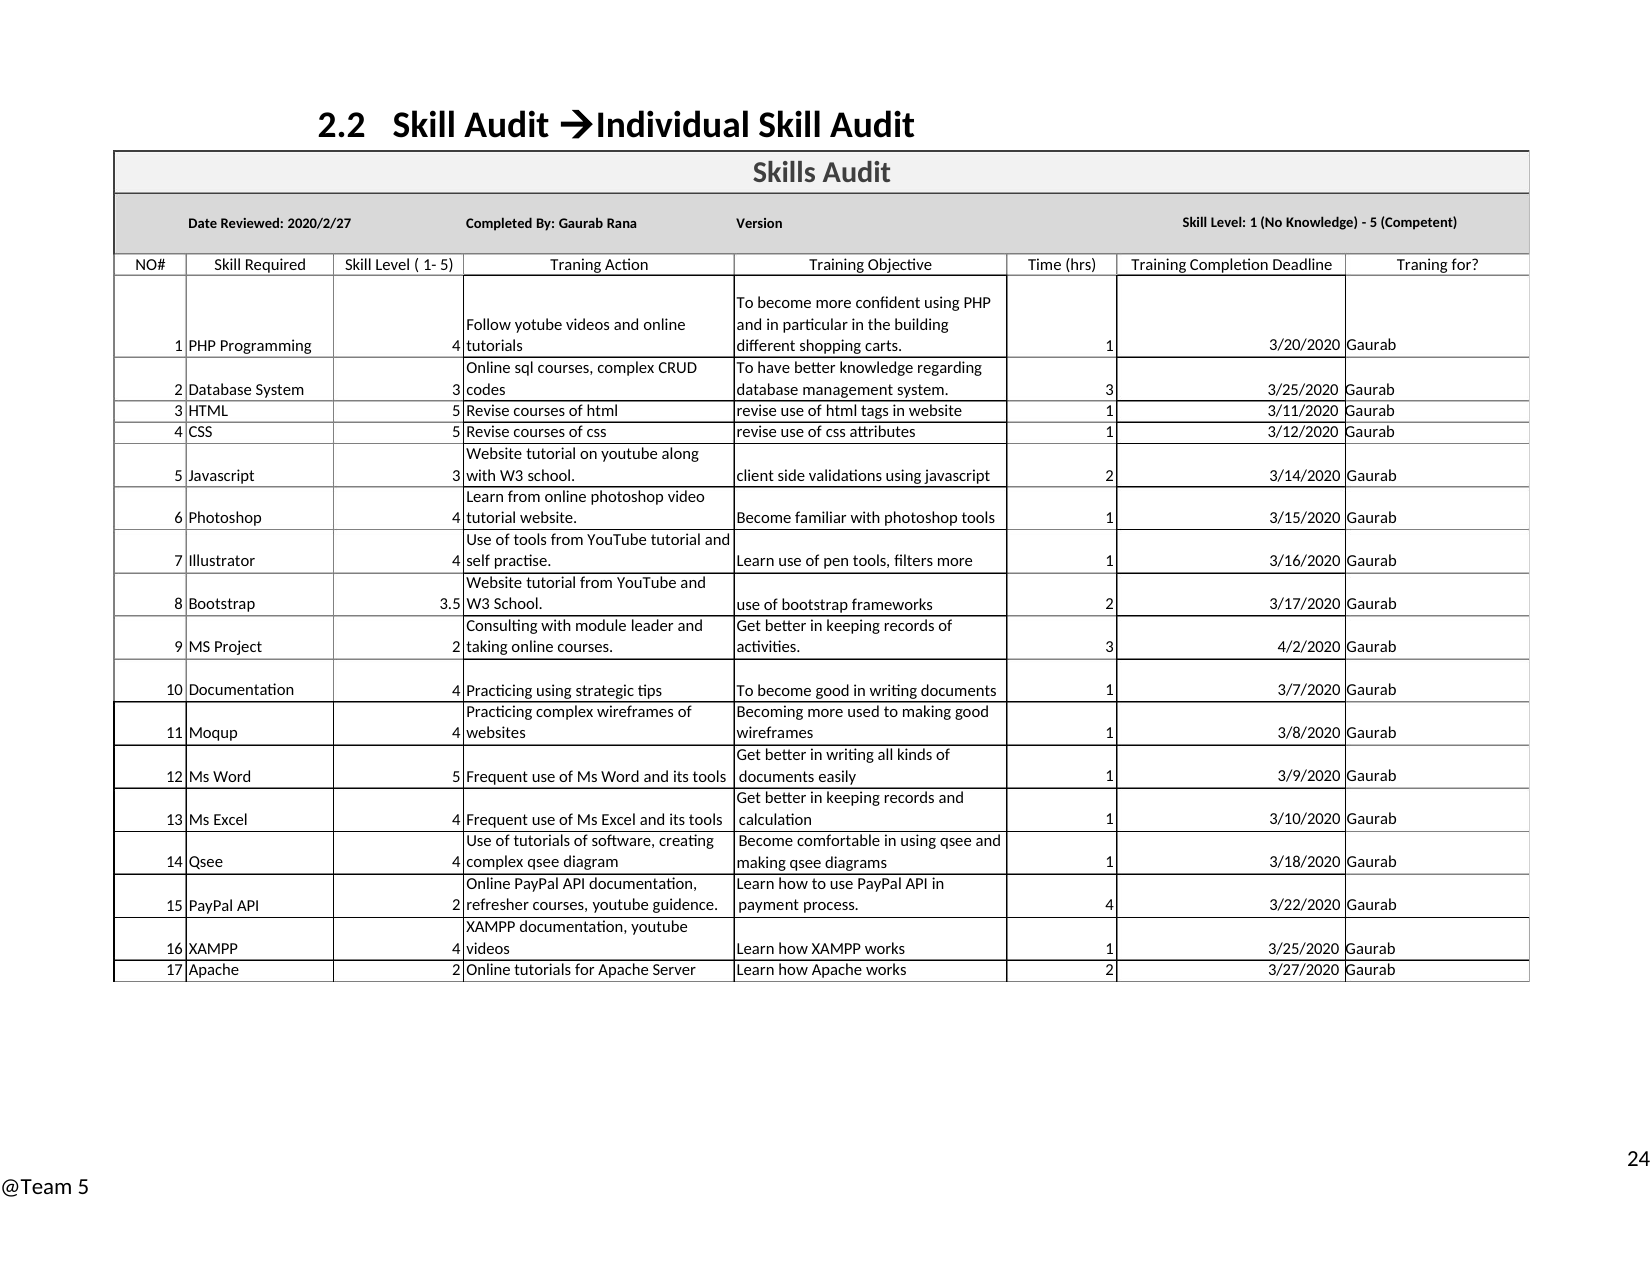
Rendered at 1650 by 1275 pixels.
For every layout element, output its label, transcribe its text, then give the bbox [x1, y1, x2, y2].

text 1 [1105, 422, 1138, 442]
text 3 HTML [174, 400, 329, 421]
text revise use of html tags in website [736, 400, 1017, 421]
text XAMPP documentation, youtube [466, 916, 1079, 936]
text To have better knowledge regarding [736, 357, 1017, 377]
text Skill Level: 1 (No Knowledge) - 5 (Competent) [1182, 213, 1506, 231]
text Consulting with module leader and [466, 615, 739, 636]
text Traning Action [550, 254, 673, 274]
text Skill Required [214, 254, 330, 274]
text 3 [1105, 637, 1138, 657]
text 13 Ms Excel [166, 809, 275, 829]
text 1 [1105, 938, 1138, 958]
text 2 refresher courses, youtube guidence. payment process. [452, 895, 1079, 915]
text Becoming more used to making good [736, 701, 1034, 721]
text use of bootstrap frameworks [736, 594, 983, 614]
text 11 Moqup [166, 722, 318, 743]
text 2 [1105, 465, 1138, 485]
text 7 Illustrator [174, 551, 318, 571]
text 6 Photoshop [174, 508, 318, 528]
text 2 taking online courses. [452, 637, 739, 657]
text Get better in keeping records and [736, 787, 1079, 807]
text database management system. [736, 379, 1017, 399]
text 3/20/2020 Gaurab [1269, 334, 1420, 354]
text 9 MS Project [174, 637, 318, 657]
text 4 complex qsee diagram [452, 852, 736, 872]
text 16 XAMPP [166, 938, 263, 958]
text 3 codes [452, 379, 731, 399]
text activities. [739, 637, 983, 657]
text Skill Level ( 1- 5) [345, 254, 477, 274]
text 3.5 W3 School. [439, 594, 736, 614]
text and in particular in the building [736, 314, 1027, 334]
text 8 Bootstrap [174, 594, 318, 614]
text 3/7/2020 Gaurab [1277, 679, 1420, 700]
text Website tutorial on youtube along [466, 443, 771, 463]
text 3/11/2020 Gaurab [1267, 400, 1418, 421]
text Time (hrs) [1028, 254, 1121, 274]
text 4 tutorial website. [452, 508, 736, 528]
text 14 Qsee [166, 852, 275, 872]
text Online sql courses, complex CRUD [466, 357, 731, 377]
text Practicing complex wireframes of [466, 701, 726, 721]
text Date Reviewed: 2020/2/27 [188, 214, 381, 232]
text 3/10/2020 Gaurab [1269, 808, 1420, 828]
text Traning for? [1397, 254, 1503, 274]
text Learn from online photoshop video [466, 486, 771, 506]
list Skill Audit Individual Skill Audit [317, 101, 1650, 147]
text Use of tutorials of software, creating Become comfortable in using qsee and [466, 830, 1079, 850]
text 12 Ms Word [166, 766, 275, 786]
text 2 Online tutorials for Apache Server [452, 959, 730, 980]
text Learn how Apache works [736, 959, 930, 979]
text Learn use of pen tools, filters more [736, 551, 1032, 571]
text 5 Revise courses of html [452, 400, 731, 421]
text revise use of css attributes [736, 422, 1017, 442]
text 1 [1105, 722, 1138, 743]
text 5 Revise courses of css [452, 422, 731, 442]
text 1 PHP Programming [174, 336, 336, 356]
text 4 Frequent use of Ms Excel and its tools calculation [452, 809, 1079, 829]
text Follow yotube videos and online [466, 314, 718, 334]
text client side validations using javascript [736, 465, 1032, 485]
text 1 [1105, 400, 1138, 421]
text 4 CSS [174, 422, 329, 442]
text 17 Apache [166, 959, 263, 979]
text 1 [1105, 336, 1138, 356]
text 4 videos [452, 938, 534, 958]
text Online PayPal API documentation, [973, 873, 1079, 893]
text 1 [1105, 551, 1138, 571]
text 3/17/2020 Gaurab [1269, 594, 1420, 614]
text NO# [135, 254, 190, 274]
text 3/18/2020 Gaurab [1269, 851, 1420, 871]
text 5 Frequent use of Ms Word and its tools documents easily [452, 766, 1079, 786]
text 4 [1105, 894, 1138, 914]
text 3 with W3 school. [452, 465, 736, 485]
text Learn how to use PayPal API in [736, 873, 973, 893]
text Learn how XAMPP works [736, 938, 930, 958]
text 4 complex qsee diagram [973, 852, 1079, 872]
text Website tutorial from YouTube and [466, 572, 771, 592]
text 3/25/2020 Gaurab [1268, 938, 1419, 958]
text 3/8/2020 Gaurab [1277, 722, 1420, 743]
text 4 websites [452, 723, 726, 743]
text Get better in writing all kinds of [736, 744, 981, 764]
text 1 [1105, 765, 1138, 786]
text 4 Practicing using strategic tips [452, 680, 726, 700]
text Training Completion Deadline [1131, 254, 1361, 274]
text Use of tools from YouTube tutorial and [466, 529, 771, 549]
text 3/25/2020 Gaurab [1267, 379, 1418, 399]
text 10 Documentation [166, 679, 318, 700]
text Skills Audit [753, 152, 937, 189]
text Version [736, 214, 806, 232]
text 4 self practise. [452, 551, 736, 571]
text 3 [1105, 379, 1138, 399]
text Training Objective [809, 254, 956, 274]
text 1 [1105, 808, 1138, 828]
text 3/12/2020 Gaurab [1267, 422, 1418, 442]
text 3/14/2020 Gaurab [1269, 465, 1420, 485]
text 2 [1105, 594, 1138, 614]
text 3/16/2020 Gaurab [1269, 551, 1420, 571]
picture [113, 150, 1530, 982]
text 3/15/2020 Gaurab [1269, 508, 1420, 528]
text To become more confident using PHP [736, 293, 1027, 313]
text 1 [1105, 851, 1138, 871]
text 2 [1105, 959, 1138, 979]
text 5 Javascript [174, 465, 318, 485]
text different shopping carts. [736, 336, 1027, 356]
text 4 tutorials [452, 336, 718, 356]
text 3/22/2020 Gaurab [1269, 894, 1420, 914]
text 1 [1105, 508, 1138, 528]
text 3/9/2020 Gaurab [1277, 765, 1420, 786]
text To become good in writing documents [736, 680, 1034, 700]
text 3/27/2020 Gaurab [1268, 959, 1419, 979]
text 1 [1105, 679, 1138, 700]
text Online PayPal API documentation, [466, 873, 736, 893]
text wireframes [736, 723, 1034, 743]
text 2 Database System [174, 379, 329, 399]
text Completed By: Gaurab Rana [466, 214, 668, 232]
text 4/2/2020 Gaurab [1277, 637, 1420, 657]
text 15 PayPal API [166, 895, 283, 915]
text Get better in keeping records of [739, 615, 983, 635]
text making qsee diagrams [736, 852, 973, 872]
text Become familiar with photoshop tools [736, 508, 1032, 528]
